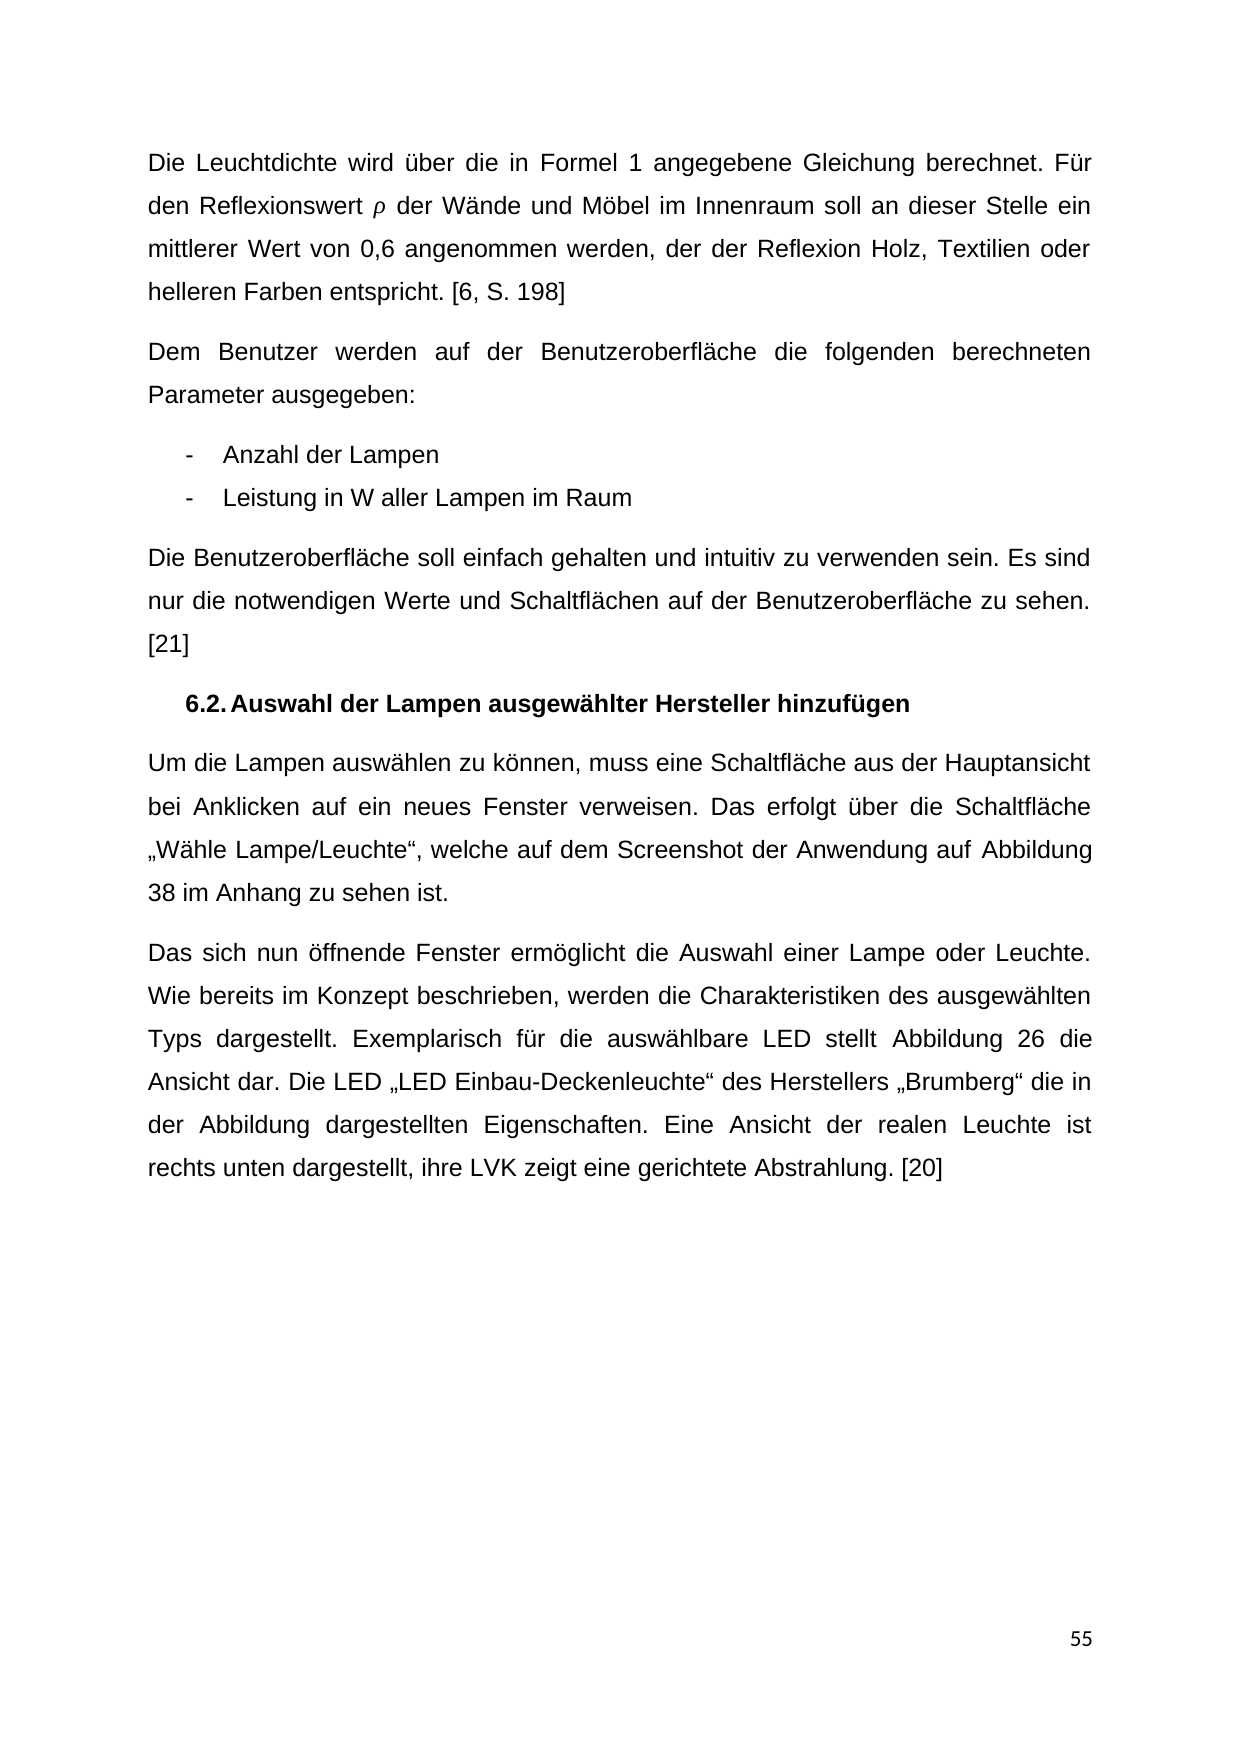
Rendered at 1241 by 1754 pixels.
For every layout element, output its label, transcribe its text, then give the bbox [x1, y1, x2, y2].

list Leistung in W aller Lampen im Raum [185, 483, 1093, 512]
text Die Leuchtdichte wird über die in Formel 1 angegebene Gleichung berechnet. Für den Reflexionswert der Wände und Möbel im Innenraum soll an dieser Stelle ein mittlerer Wert von 0,6 angenommen werden, der der Reflexion Holz, Textilien oder helleren Farben entspricht. [6, S. 198] [148, 148, 1093, 306]
text Dem Benutzer werden auf der Benutzeroberfläche die folgenden berechneten Parameter ausgegeben: [148, 337, 1093, 409]
list Anzahl der Lampen [185, 440, 1093, 468]
text Die Benutzeroberfläche soll einfach gehalten und intuitiv zu verwenden sein. Es sind nur die notwendigen Werte und Schaltflächen auf der Benutzeroberfläche zu sehen. [21] [148, 543, 1093, 658]
text Um die Lampen auswählen zu können, muss eine Schaltfläche aus der Hauptansicht bei Anklicken auf ein neues Fenster verweisen. Das erfolgt über die Schaltfläche „Wähle Lampe/Leuchte“, welche auf dem Screenshot der Anwendung auf Abbildung 35 im Anhang zu sehen ist. [148, 748, 1093, 907]
text Das sich nun öffnende Fenster ermöglicht die Auswahl einer Lampe oder Leuchte. Wie bereits im Konzept beschrieben, werden die Charakteristiken des ausgewählten Typs dargestellt. Exemplarisch für die auswählbare LED stellt Abbildung 26 die Ansicht dar. Die LED „LED Einbau-Deckenleuchte“ des Herstellers „Brumberg“ die in der Abbildung dargestellten Eigenschaften. Eine Ansicht der realen Leuchte ist rechts unten dargestellt, ihre LVK zeigt eine gerichtete Abstrahlung. [20] [148, 938, 1093, 1182]
subtitle Auswahl der Lampen ausgewählter Hersteller hinzufügen [185, 689, 1093, 717]
